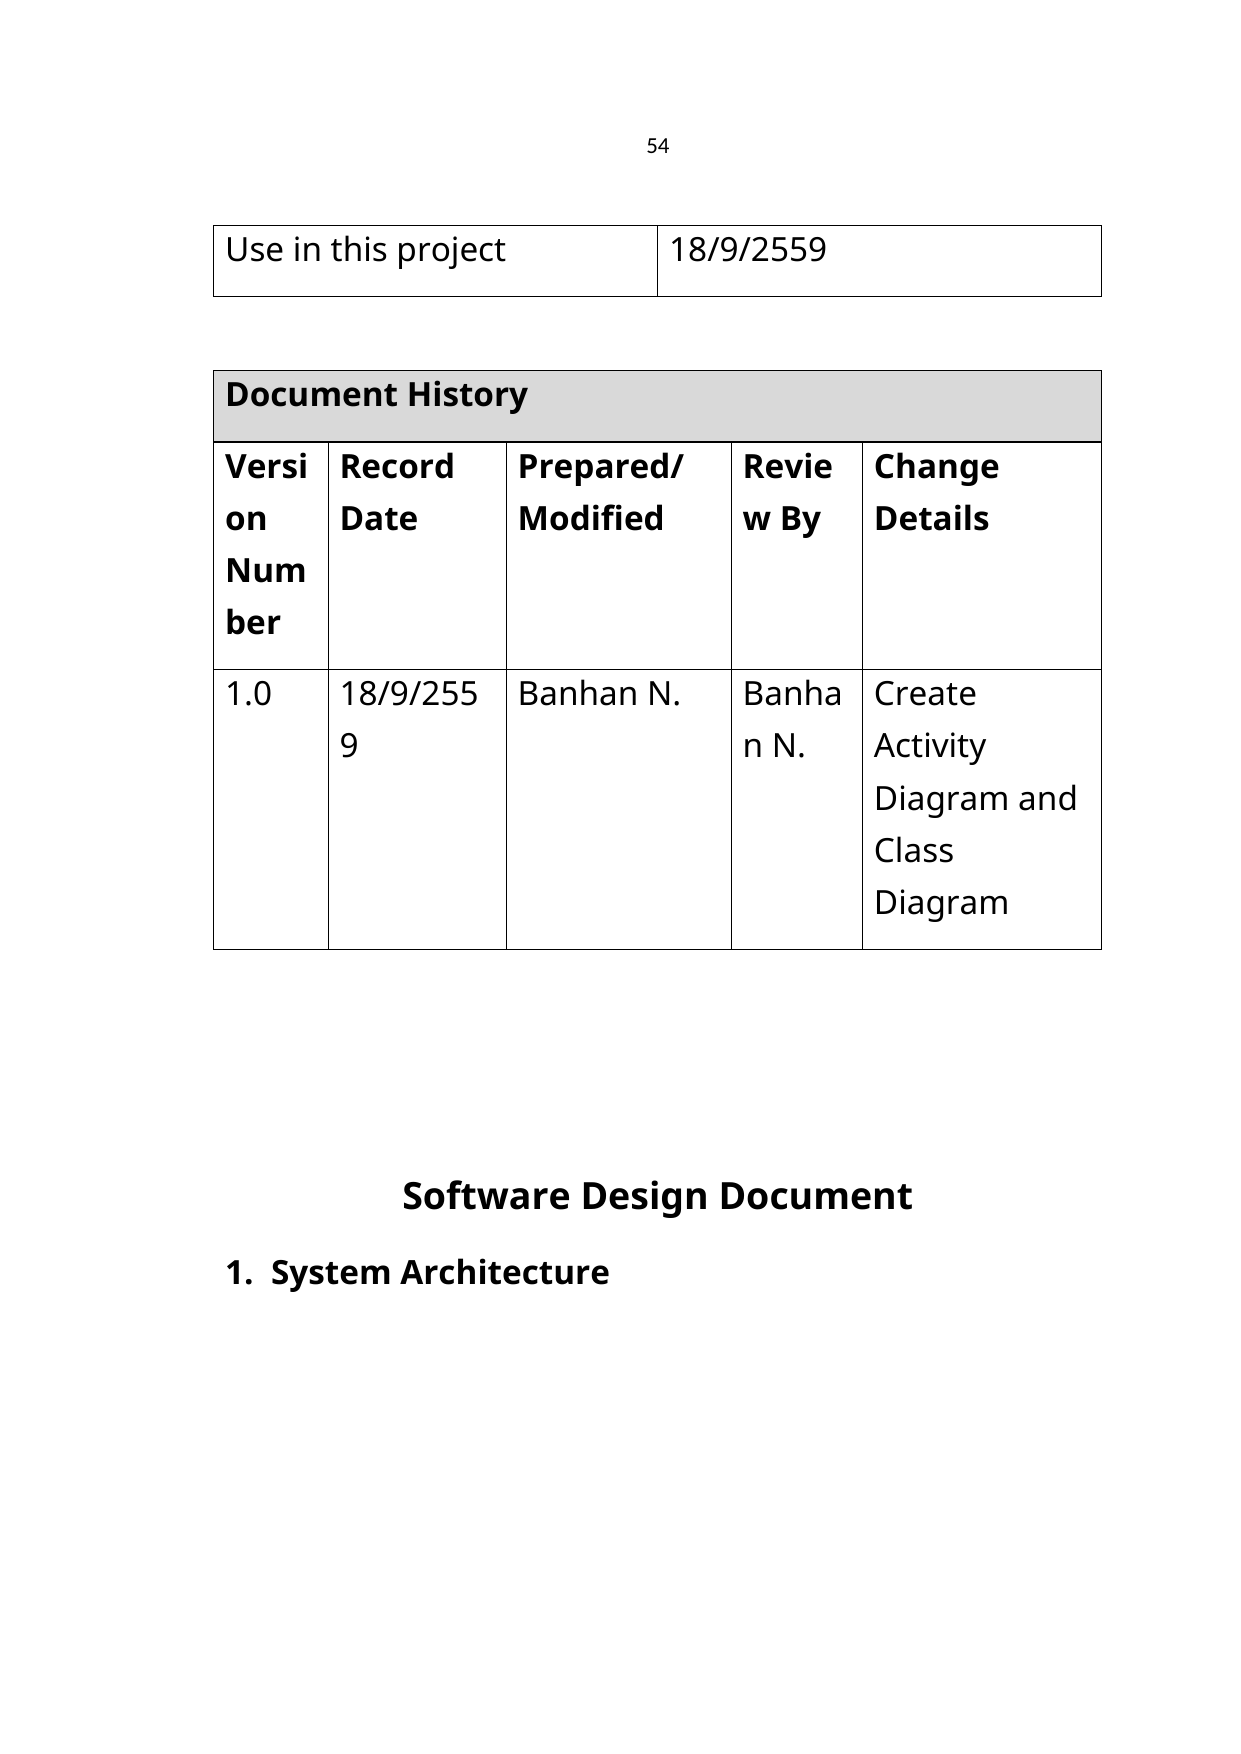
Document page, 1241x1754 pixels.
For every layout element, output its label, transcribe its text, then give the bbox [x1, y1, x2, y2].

table_cell Banhan N. [732, 670, 862, 949]
table_cell Version Number [214, 443, 328, 669]
table_cell 18/9/2559 [329, 670, 506, 949]
table_cell Change Details [863, 443, 1101, 669]
table_header Document History [214, 371, 1101, 441]
text 1. System Architecture [225, 1248, 1090, 1294]
table_cell Create Activity Diagram and Class Diagram [863, 670, 1101, 949]
table_cell Banhan N. [507, 670, 731, 949]
table_cell 18/9/2559 [658, 226, 1101, 296]
table_cell 1.0 [214, 670, 328, 949]
table_cell Use in this project [214, 226, 657, 296]
table_cell Review By [732, 443, 862, 669]
table_cell Prepared/Modified [507, 443, 731, 669]
table_cell Record Date [329, 443, 506, 669]
text Software Design Document [225, 1169, 1090, 1220]
